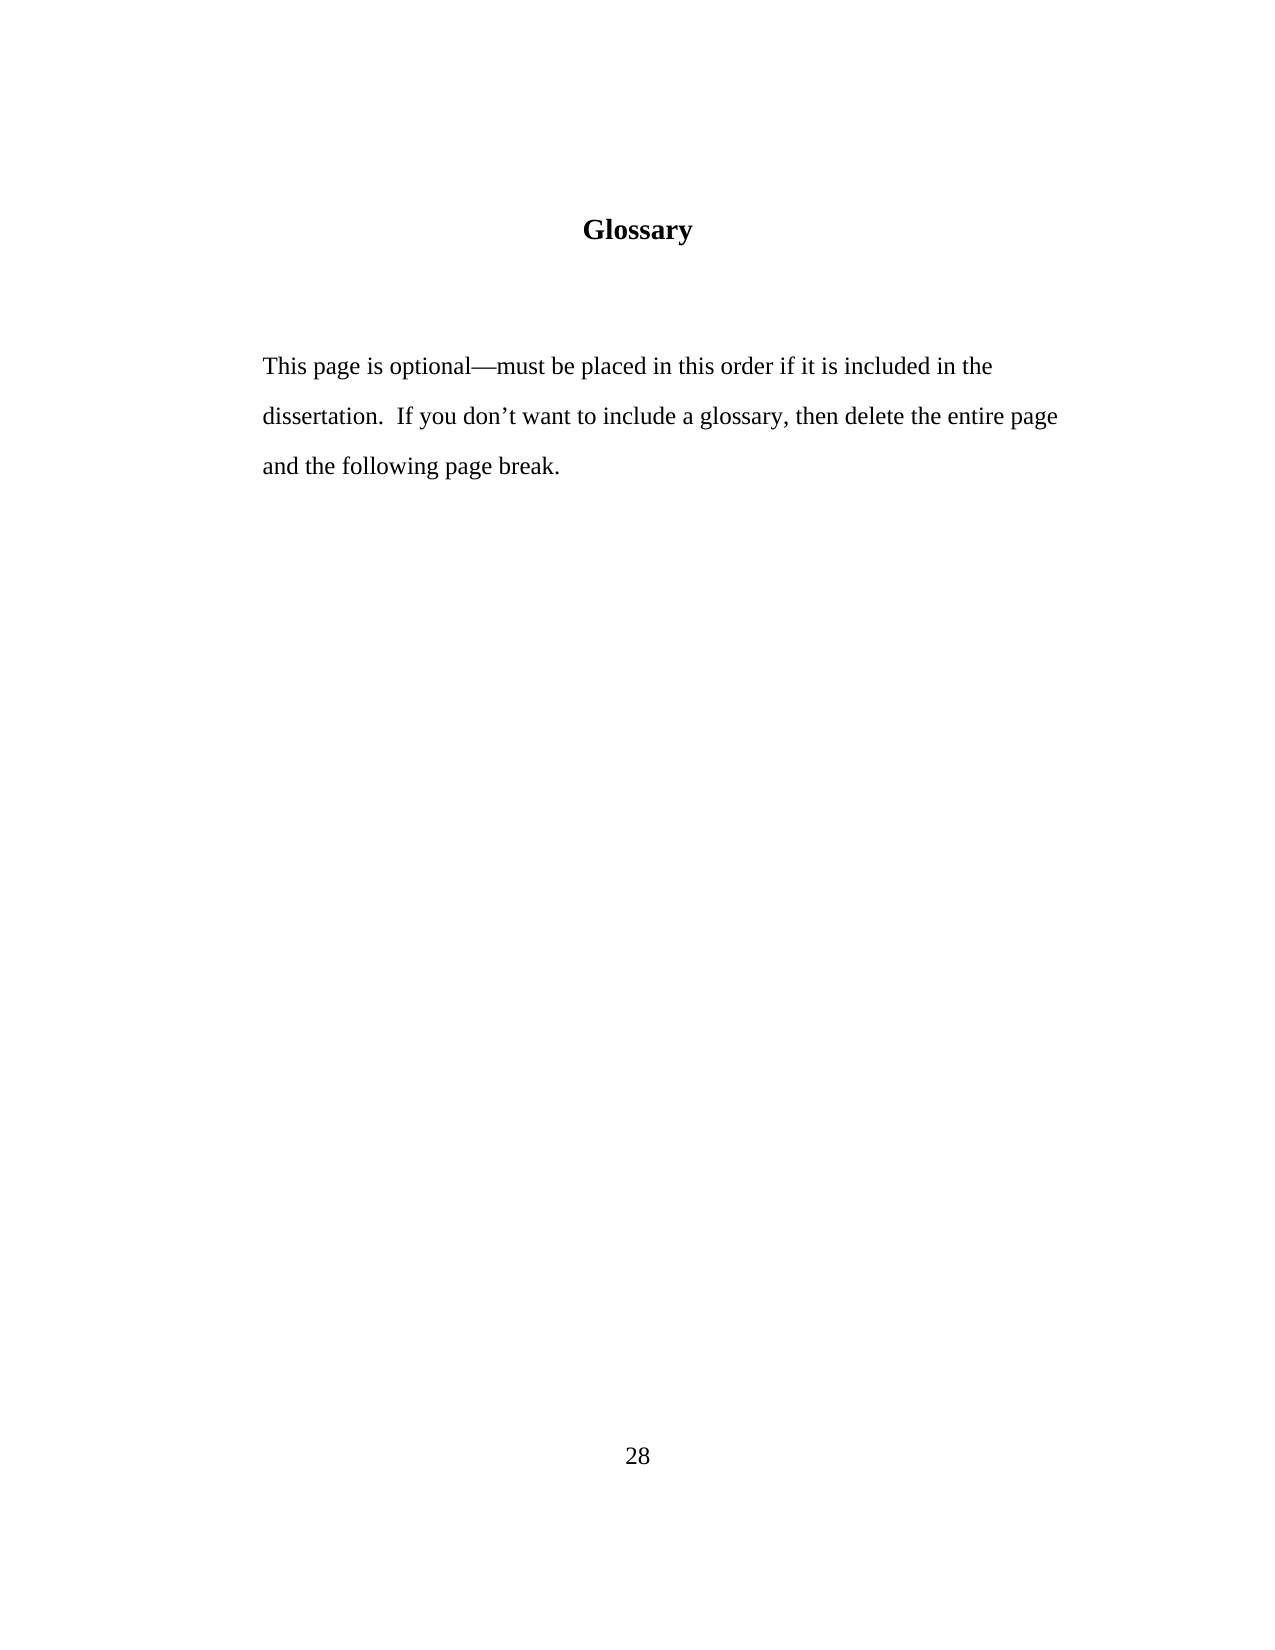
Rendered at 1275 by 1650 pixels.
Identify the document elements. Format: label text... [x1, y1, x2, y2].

text This page is optional—must be placed in this order if it is included in the dissertation. If you don’t want to include a glossary, then delete the entire page and the following page break. [262, 329, 1087, 479]
subtitle Glossary [187, 212, 1087, 246]
